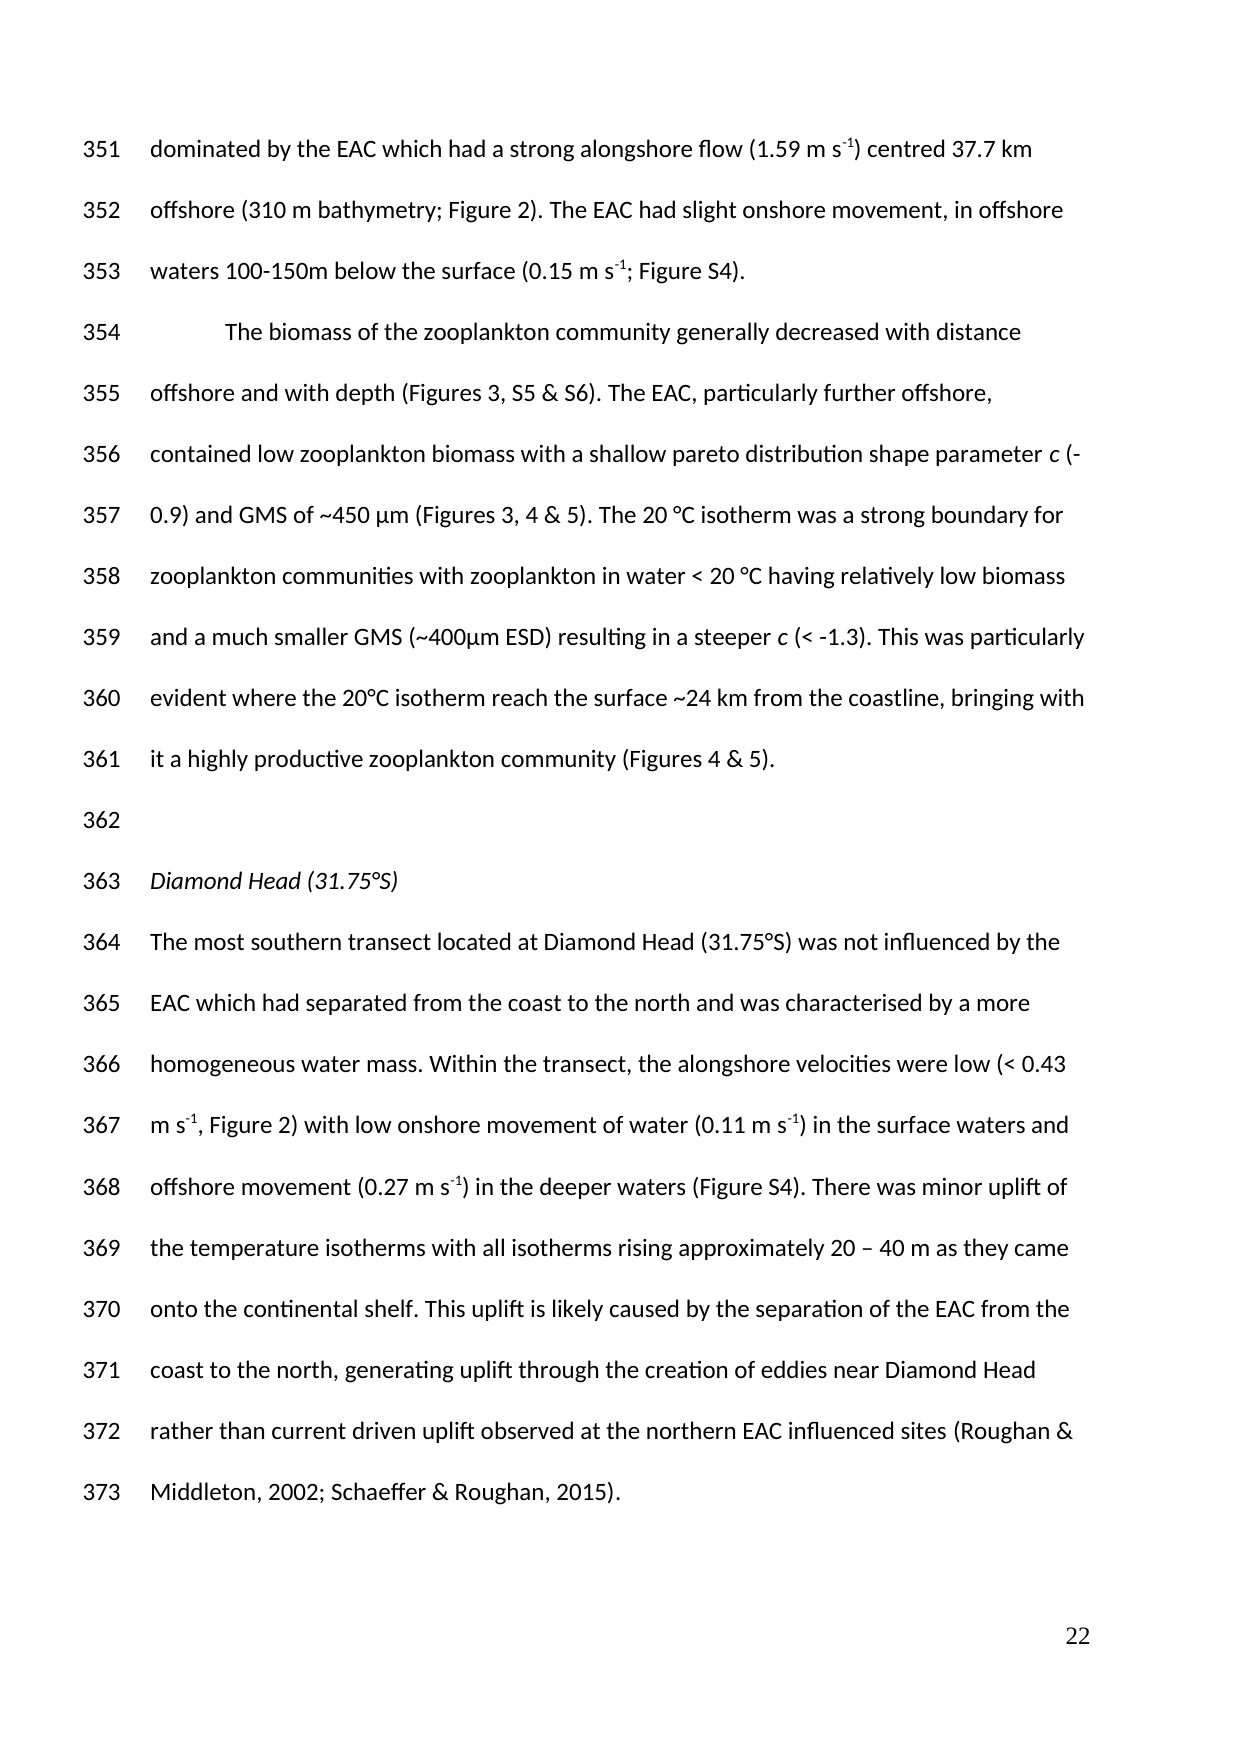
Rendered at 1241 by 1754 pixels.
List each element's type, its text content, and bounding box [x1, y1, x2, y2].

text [150, 133, 1090, 286]
text The biomass of the zooplankton community generally decreased with distance offshore and with depth (Figures 3, S5 & S6). The EAC, particularly further offshore, contained low zooplankton biomass with a shallow pareto distribution shape parameter c (-0.9) and GMS of ~450 µm (Figures 3, 4 & 5). The 20 °C isotherm was a strong boundary for zooplankton communities with zooplankton in water < 20 °C having relatively low biomass and a much smaller GMS (~400µm ESD) resulting in a steeper c (< -1.3). This was particularly evident where the 20°C isotherm reach the surface ~24 km from the coastline, bringing with it a highly productive zooplankton community (Figures 4 & 5). [150, 316, 1090, 774]
text The most southern transect located at Diamond Head (31.75°S) was not influenced by the EAC which had separated from the coast to the north and was characterised by a more homogeneous water mass. Within the transect, the alongshore velocities were low (< 0.43 m s-1, Figure 2) with low onshore movement of water (0.11 m s-1) in the surface waters and offshore movement (0.27 m s-1) in the deeper waters (Figure S4). There was minor uplift of the temperature isotherms with all isotherms rising approximately 20 – 40 m as they came onto the continental shelf. This uplift is likely caused by the separation of the EAC from the coast to the north, generating uplift through the creation of eddies near Diamond Head rather than current driven uplift observed at the northern EAC influenced sites (Roughan & Middleton, 2002; Schaeffer & Roughan, 2015). [150, 926, 1090, 1506]
text Diamond Head (31.75°S) [150, 865, 1090, 896]
